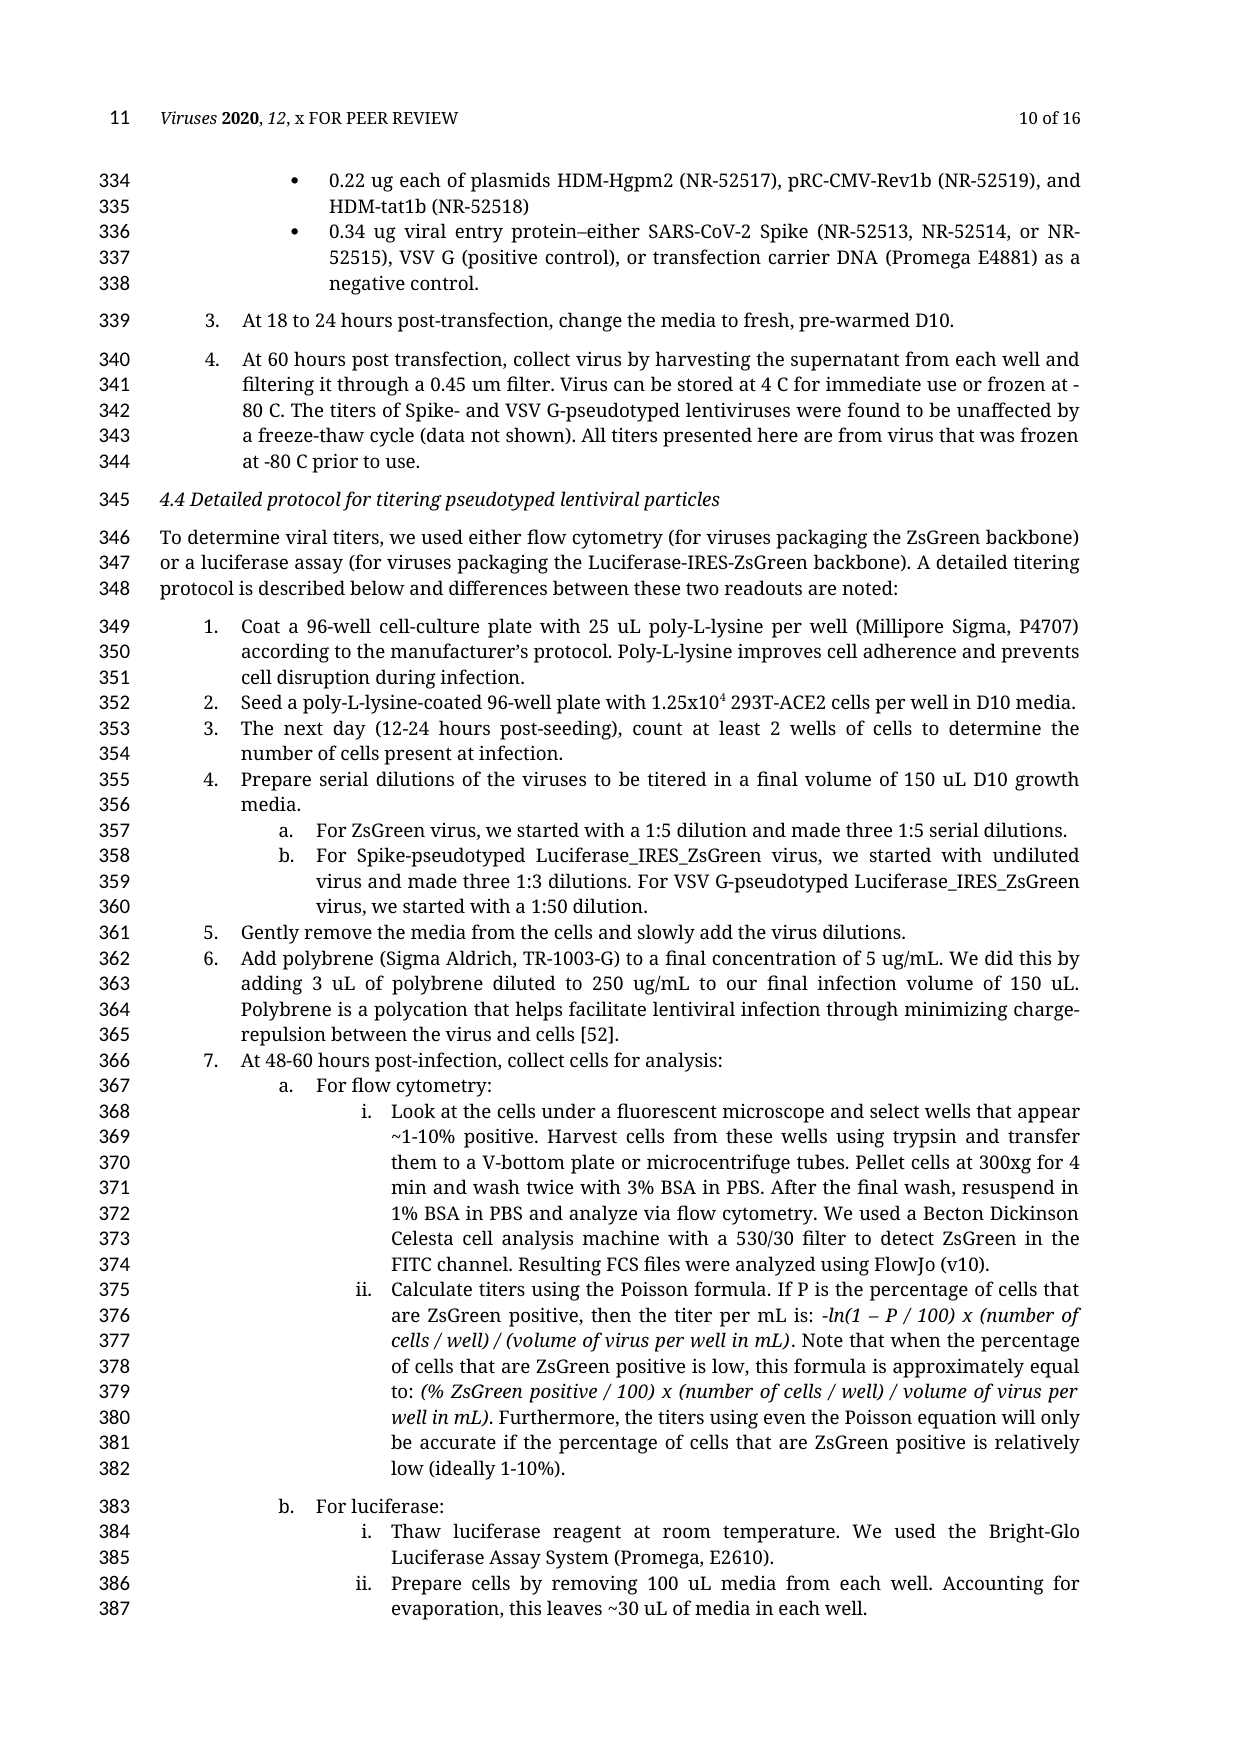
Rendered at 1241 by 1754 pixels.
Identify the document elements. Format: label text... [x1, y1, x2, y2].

list Gently remove the media from the cells and slowly add the virus dilutions. [203, 919, 1081, 945]
list For Spike-pseudotyped Luciferase_IRES_ZsGreen virus, we started with undiluted virus and made three 1:3 dilutions. For VSV G-pseudotyped Luciferase_IRES_ZsGreen virus, we started with a 1:50 dilution. [278, 843, 1081, 919]
list At 60 hours post transfection, collect virus by harvesting the supernatant from each well and filtering it through a 0.45 um filter. Virus can be stored at 4 C for immediate use or frozen at -80 C. The titers of Spike- and VSV G-pseudotyped lentiviruses were found to be unaffected by a freeze-thaw cycle (data not shown). All titers presented here are from virus that was frozen at -80 C prior to use. [204, 346, 1081, 473]
list For ZsGreen virus, we started with a 1:5 dilution and made three 1:5 serial dilutions. [278, 817, 1081, 843]
list 0.34 ug viral entry protein–either SARS-CoV-2 Spike (NR-52513, NR-52514, or NR-52515), VSV G (positive control), or transfection carrier DNA (Promega E4881) as a negative control. [291, 219, 1081, 295]
list Look at the cells under a fluorescent microscope and select wells that appear ~1-10% positive. Harvest cells from these wells using trypsin and transfer them to a V-bottom plate or microcentrifuge tubes. Pellet cells at 300xg for 4 min and wash twice with 3% BSA in PBS. After the final wash, resuspend in 1% BSA in PBS and analyze via flow cytometry. We used a Becton Dickinson Celesta cell analysis machine with a 530/30 filter to detect ZsGreen in the FITC channel. Resulting FCS files were analyzed using FlowJo (v10). [372, 1098, 1081, 1277]
text To determine viral titers, we used either flow cytometry (for viruses packaging the ZsGreen backbone) or a luciferase assay (for viruses packaging the Luciferase-IRES-ZsGreen backbone). A detailed titering protocol is described below and differences between these two readouts are noted: [159, 524, 1081, 601]
text 4.4 Detailed protocol for titering pseudotyped lentiviral particles [159, 486, 1081, 511]
list Seed a poly-L-lysine-coated 96-well plate with 1.25x104 293T-ACE2 cells per well in D10 media. [203, 689, 1081, 715]
list Prepare cells by removing 100 uL media from each well. Accounting for evaporation, this leaves ~30 uL of media in each well. [372, 1570, 1081, 1621]
list At 18 to 24 hours post-transfection, change the media to fresh, pre-warmed D10. [204, 308, 1081, 333]
list Calculate titers using the Poisson formula. If P is the percentage of cells that are ZsGreen positive, then the titer per mL is: -ln(1 – P / 100) x (number of cells / well) / (volume of virus per well in mL). Note that when the percentage of cells that are ZsGreen positive is low, this formula is approximately equal to: (% ZsGreen positive / 100) x (number of cells / well) / volume of virus per well in mL). Furthermore, the titers using even the Poisson equation will only be accurate if the percentage of cells that are ZsGreen positive is relatively low (ideally 1-10%). [372, 1277, 1081, 1481]
list For flow cytometry: [278, 1072, 1081, 1098]
list Coat a 96-well cell-culture plate with 25 uL poly-L-lysine per well (Millipore Sigma, P4707) according to the manufacturer’s protocol. Poly-L-lysine improves cell adherence and prevents cell disruption during infection. [203, 613, 1081, 689]
list Add polybrene (Sigma Aldrich, TR-1003-G) to a final concentration of 5 ug/mL. We did this by adding 3 uL of polybrene diluted to 250 ug/mL to our final infection volume of 150 uL. Polybrene is a polycation that helps facilitate lentiviral infection through minimizing charge-repulsion between the virus and cells [52]. [203, 945, 1081, 1047]
list For luciferase: [278, 1493, 1081, 1519]
list The next day (12-24 hours post-seeding), count at least 2 wells of cells to determine the number of cells present at infection. [203, 715, 1081, 766]
list At 48-60 hours post-infection, collect cells for analysis: [203, 1047, 1081, 1072]
list 0.22 ug each of plasmids HDM-Hgpm2 (NR-52517), pRC-CMV-Rev1b (NR-52519), and HDM-tat1b (NR-52518) [291, 168, 1081, 219]
list Prepare serial dilutions of the viruses to be titered in a final volume of 150 uL D10 growth media. [203, 766, 1081, 817]
list Thaw luciferase reagent at room temperature. We used the Bright-Glo Luciferase Assay System (Promega, E2610). [372, 1519, 1081, 1570]
